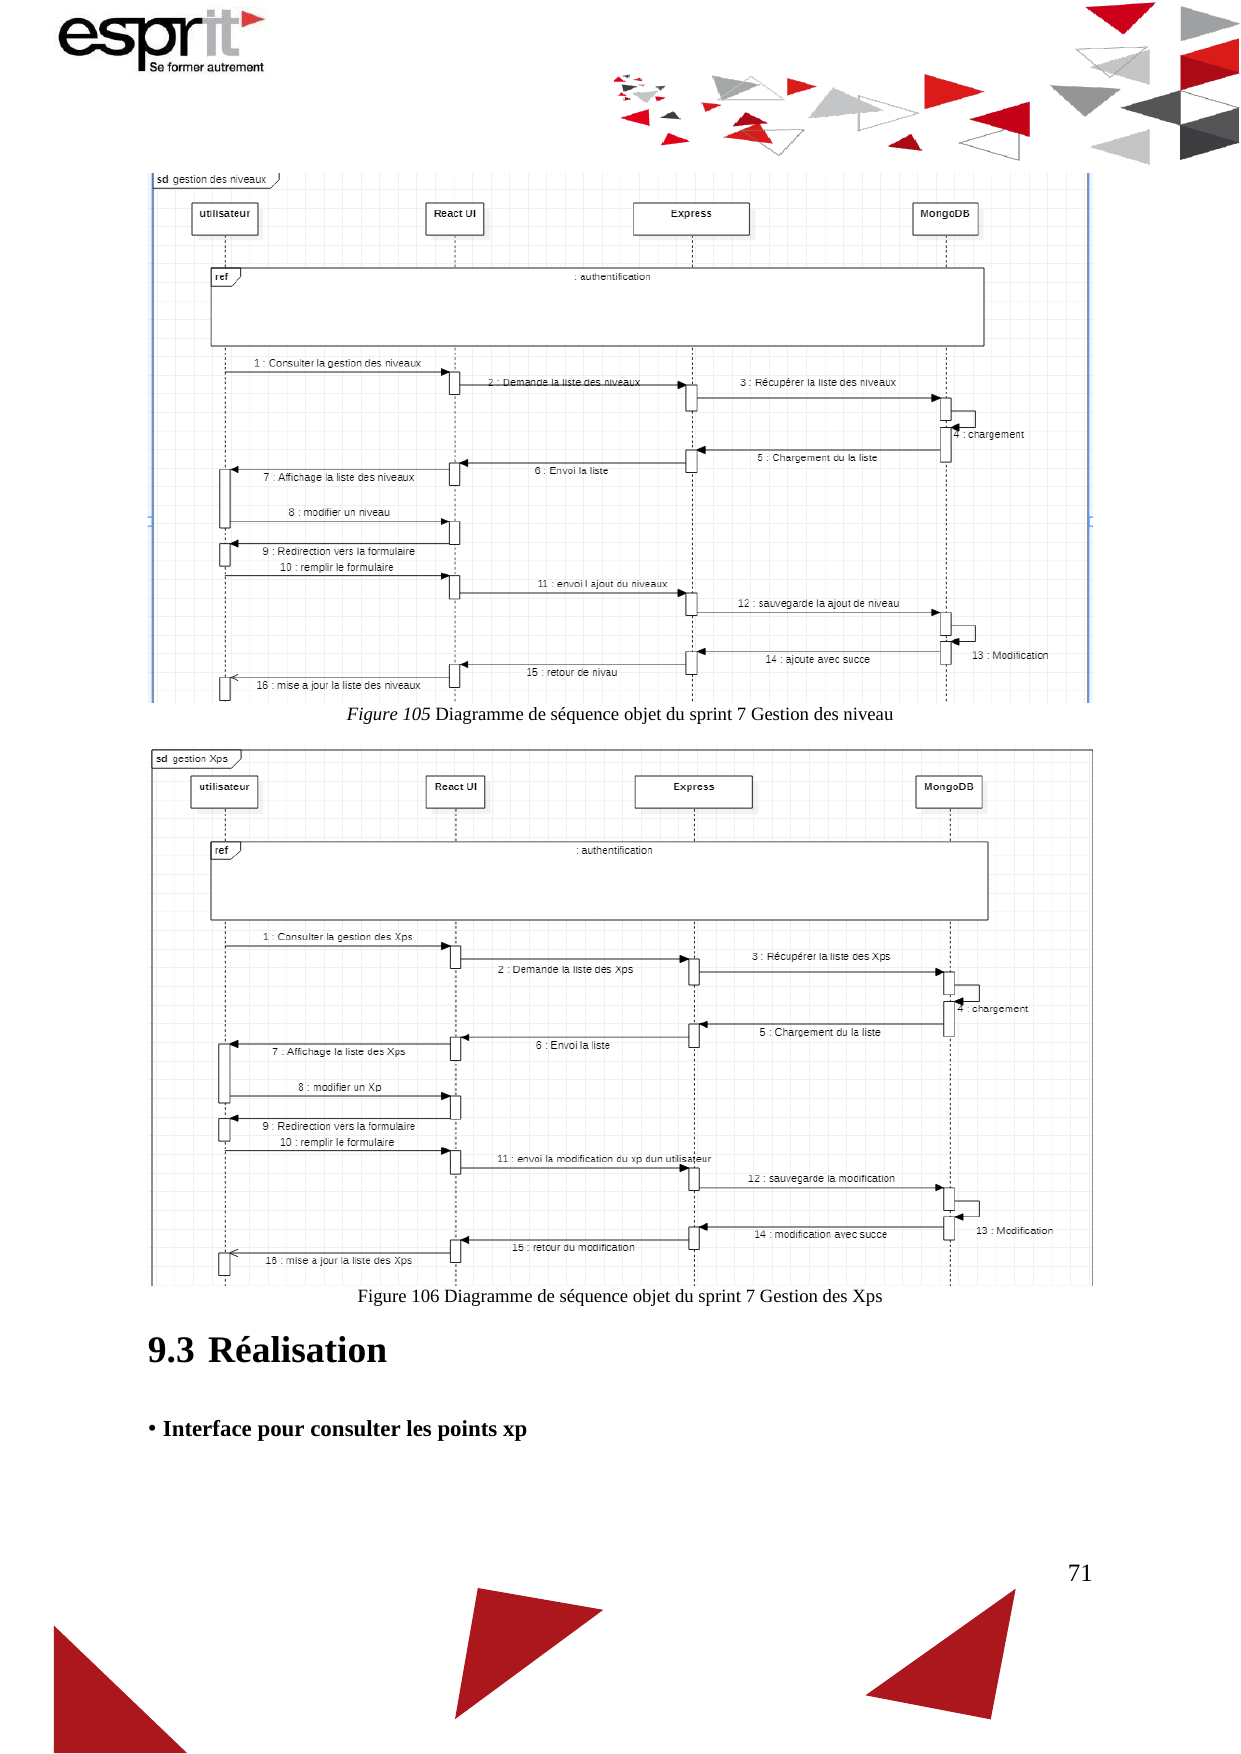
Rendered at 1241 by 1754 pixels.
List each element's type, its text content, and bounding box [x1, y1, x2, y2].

text Figure 105 Diagramme de séquence objet du sprint 7 Gestion des niveau [148, 703, 1093, 724]
picture [54, 7, 269, 75]
picture [613, 0, 1241, 167]
subtitle Réalisation [148, 1328, 1093, 1371]
picture [147, 173, 1093, 703]
picture [147, 745, 1093, 1286]
text Figure 106 Diagramme de séquence objet du sprint 7 Gestion des Xps [148, 1286, 1093, 1307]
text • Interface pour consulter les points xp [148, 1413, 1093, 1442]
